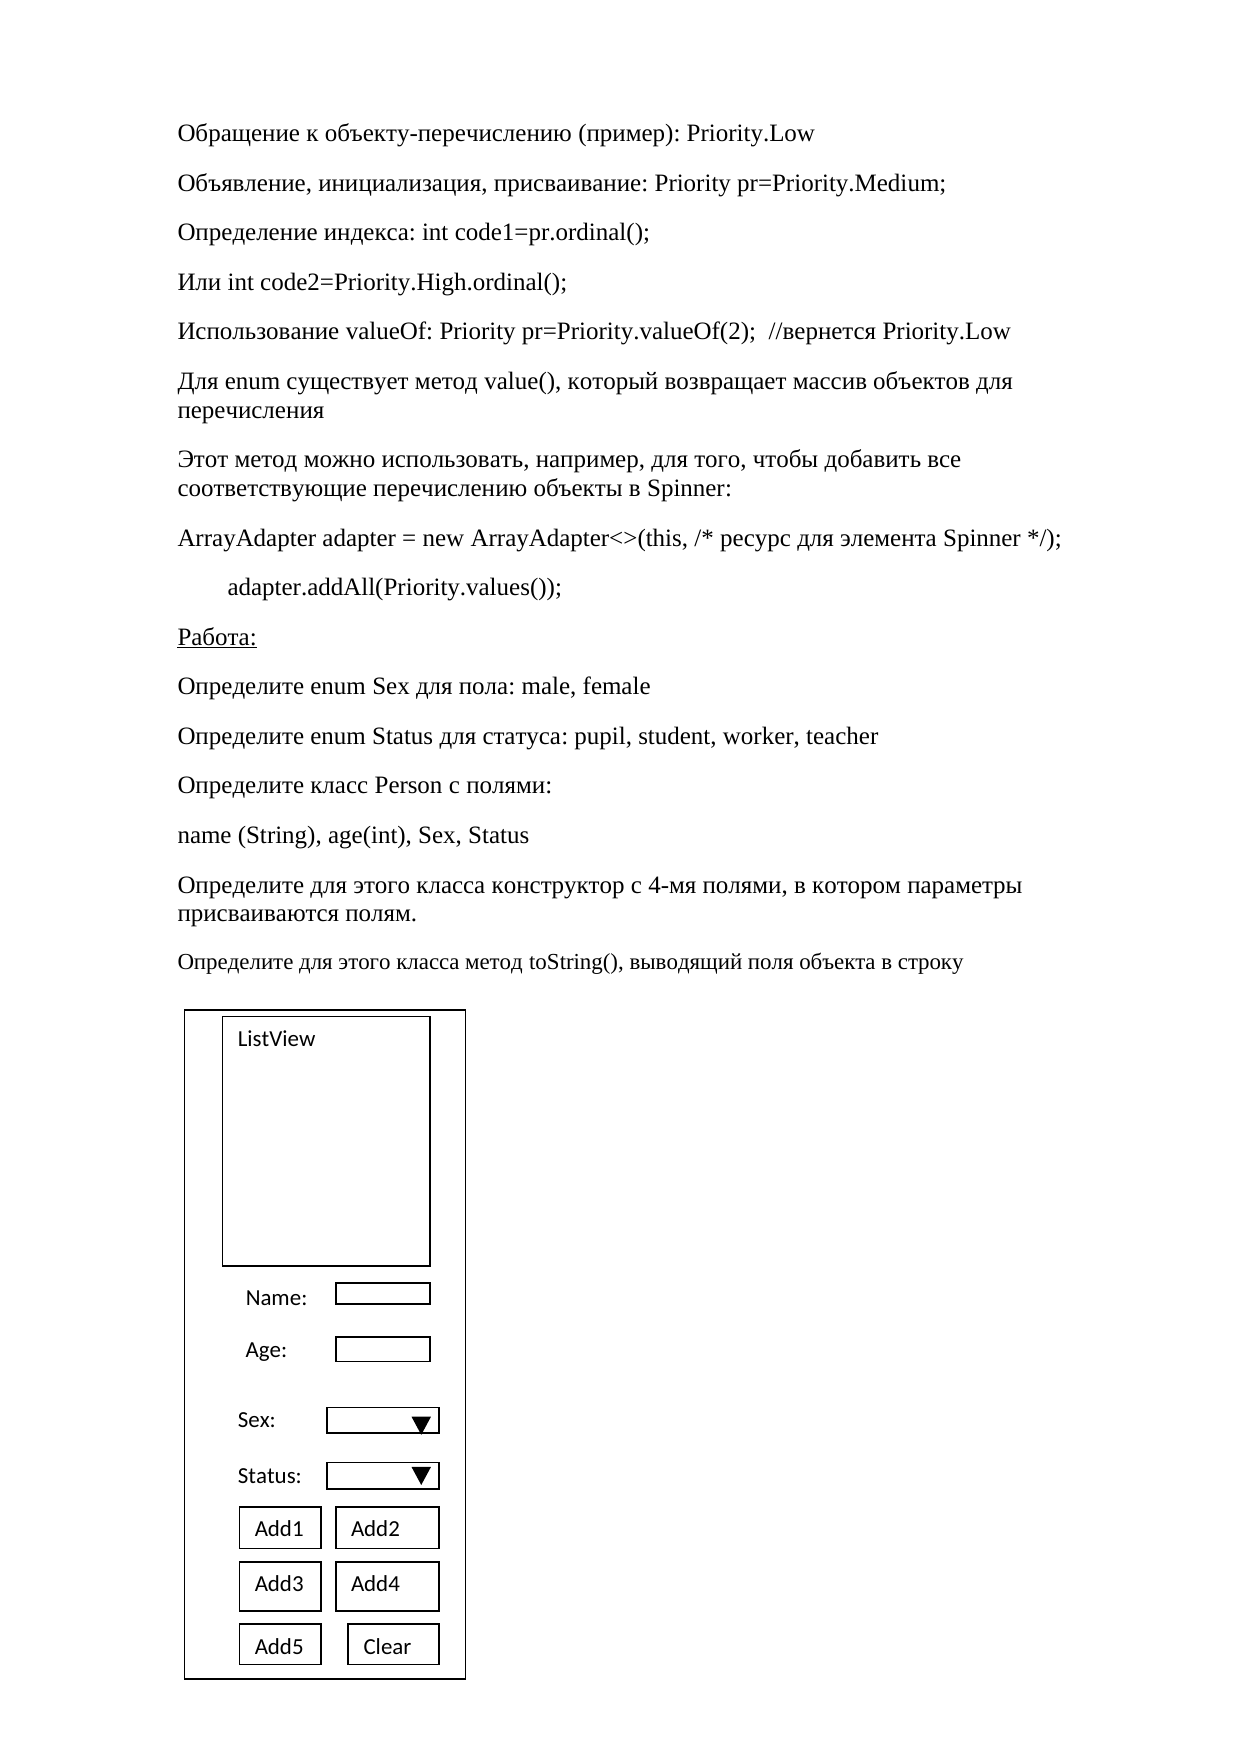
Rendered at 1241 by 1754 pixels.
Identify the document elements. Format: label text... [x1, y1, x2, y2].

text Определение индекса: int code1=pr.ordinal(); [177, 217, 1152, 246]
text ArrayAdapter adapter = new ArrayAdapter<>(this, /* ресурс для элемента Spinner */); [177, 523, 1152, 551]
text Определите класс Person с полями: [177, 771, 1152, 799]
text Использование valueOf: Priority pr=Priority.valueOf(2); //вернется Priority.Low [177, 316, 1152, 345]
text name (String), age(int), Sex, Status [177, 820, 1152, 849]
text Или int code2=Priority.High.ordinal(); [177, 267, 1152, 296]
text Определите для этого класса конструктор с 4-мя полями, в котором параметры присваиваются полям. [177, 870, 1152, 927]
text adapter.addAll(Priority.values()); [177, 572, 1152, 601]
text Определите enum Sex для пола: male, female [177, 671, 1152, 700]
text Определите enum Status для статуса: pupil, student, worker, teacher [177, 721, 1152, 750]
text Для enum существует метод value(), который возвращает массив объектов для перечисления [177, 366, 1152, 423]
text Обращение к объекту-перечислению (пример): Priority.Low [177, 118, 1152, 147]
text Объявление, инициализация, присваивание: Priority pr=Priority.Medium; [177, 168, 1152, 196]
text Определите для этого класса метод toString(), выводящий поля объекта в строку [177, 948, 1152, 974]
text Работа: [177, 622, 1152, 651]
text Этот метод можно использовать, например, для того, чтобы добавить все соответствующие перечислению объекты в Spinner: [177, 444, 1152, 502]
